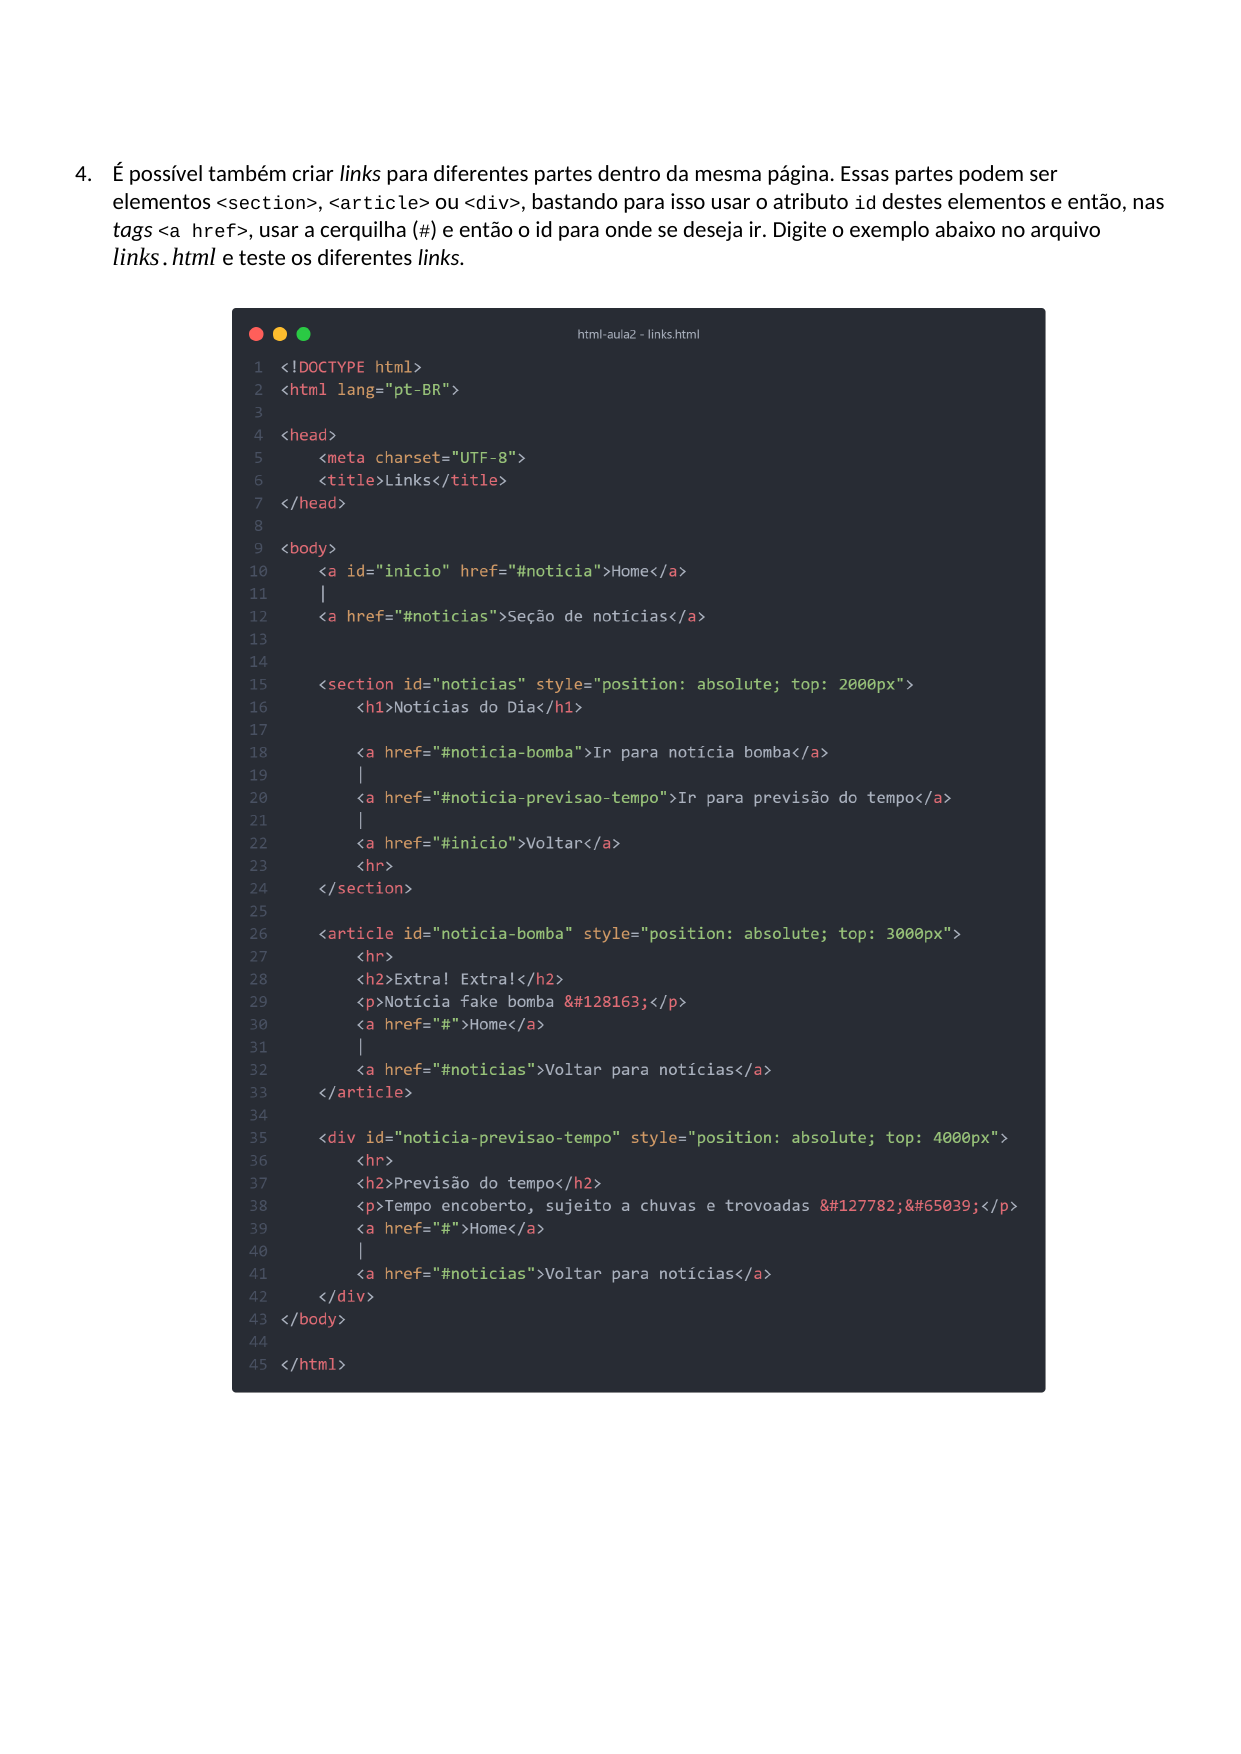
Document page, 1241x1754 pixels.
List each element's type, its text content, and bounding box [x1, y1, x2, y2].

list É possível também criar links para diferentes partes dentro da mesma página. Essas partes podem ser elementos <section>, <article> ou <div>, bastando para isso usar o atributo id destes elementos e então, nas tags <a href>, usar a cerquilha (#) e então o id para onde se deseja ir. Digite o exemplo abaixo no arquivo e teste os diferentes links. [75, 159, 1165, 271]
picture [196, 271, 1082, 1429]
